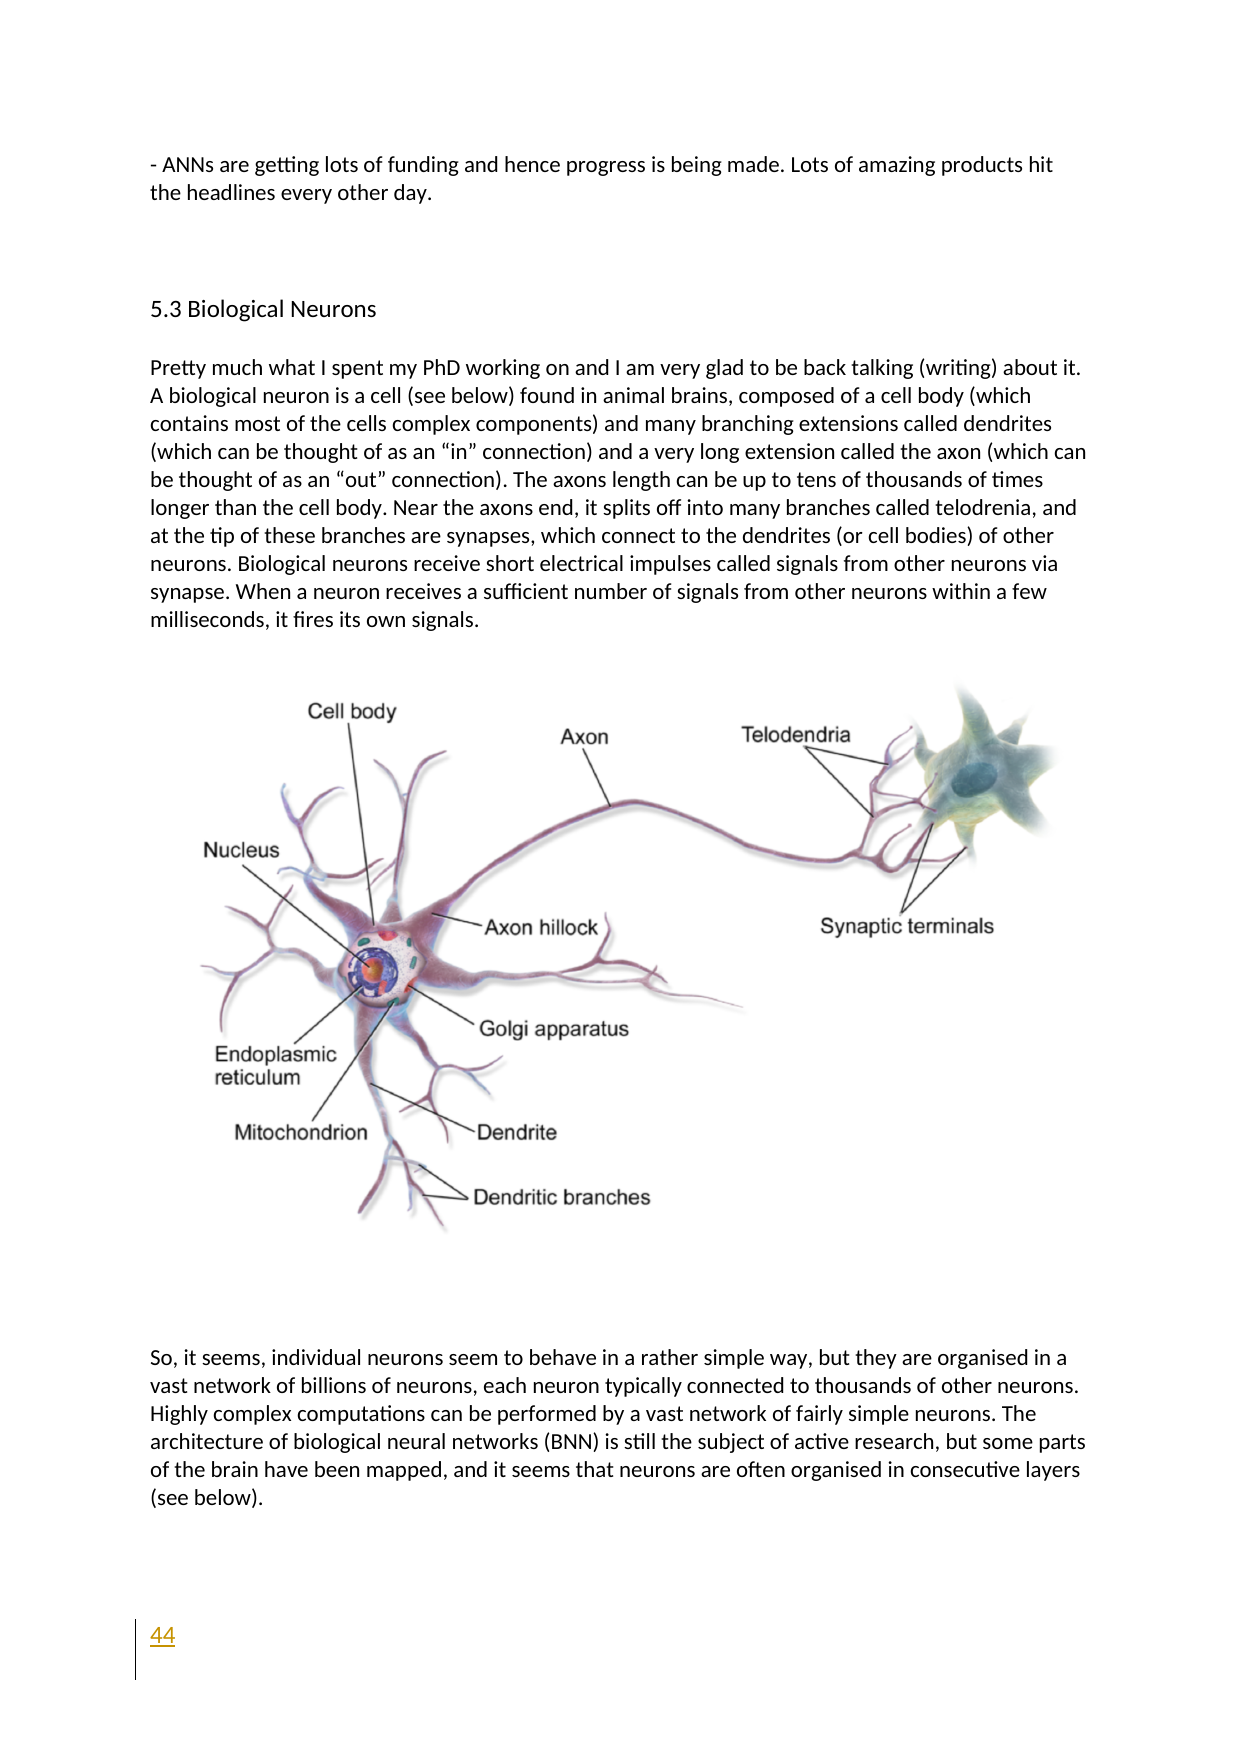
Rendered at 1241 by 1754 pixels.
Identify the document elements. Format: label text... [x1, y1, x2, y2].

text 5.3 Biological Neurons [150, 293, 1090, 324]
picture [150, 662, 1090, 1257]
text So, it seems, individual neurons seem to behave in a rather simple way, but they are organised in a vast network of billions of neurons, each neuron typically connected to thousands of other neurons. Highly complex computations can be performed by a vast network of fairly simple neurons. The architecture of biological neural networks (BNN) is still the subject of active research, but some parts of the brain have been mapped, and it seems that neurons are often organised in consecutive layers (see below). [150, 1343, 1090, 1512]
text - ANNs are getting lots of funding and hence progress is being made. Lots of amazing products hit the headlines every other day. [150, 150, 1090, 206]
text Pretty much what I spent my PhD working on and I am very glad to be back talking (writing) about it. A biological neuron is a cell (see below) found in animal brains, composed of a cell body (which contains most of the cells complex components) and many branching extensions called dendrites (which can be thought of as an “in” connection) and a very long extension called the axon (which can be thought of as an “out” connection). The axons length can be up to tens of thousands of times longer than the cell body. Near the axons end, it splits off into many branches called telodrenia, and at the tip of these branches are synapses, which connect to the dendrites (or cell bodies) of other neurons. Biological neurons receive short electrical impulses called signals from other neurons via synapse. When a neuron receives a sufficient number of signals from other neurons within a few milliseconds, it fires its own signals. [150, 353, 1090, 633]
